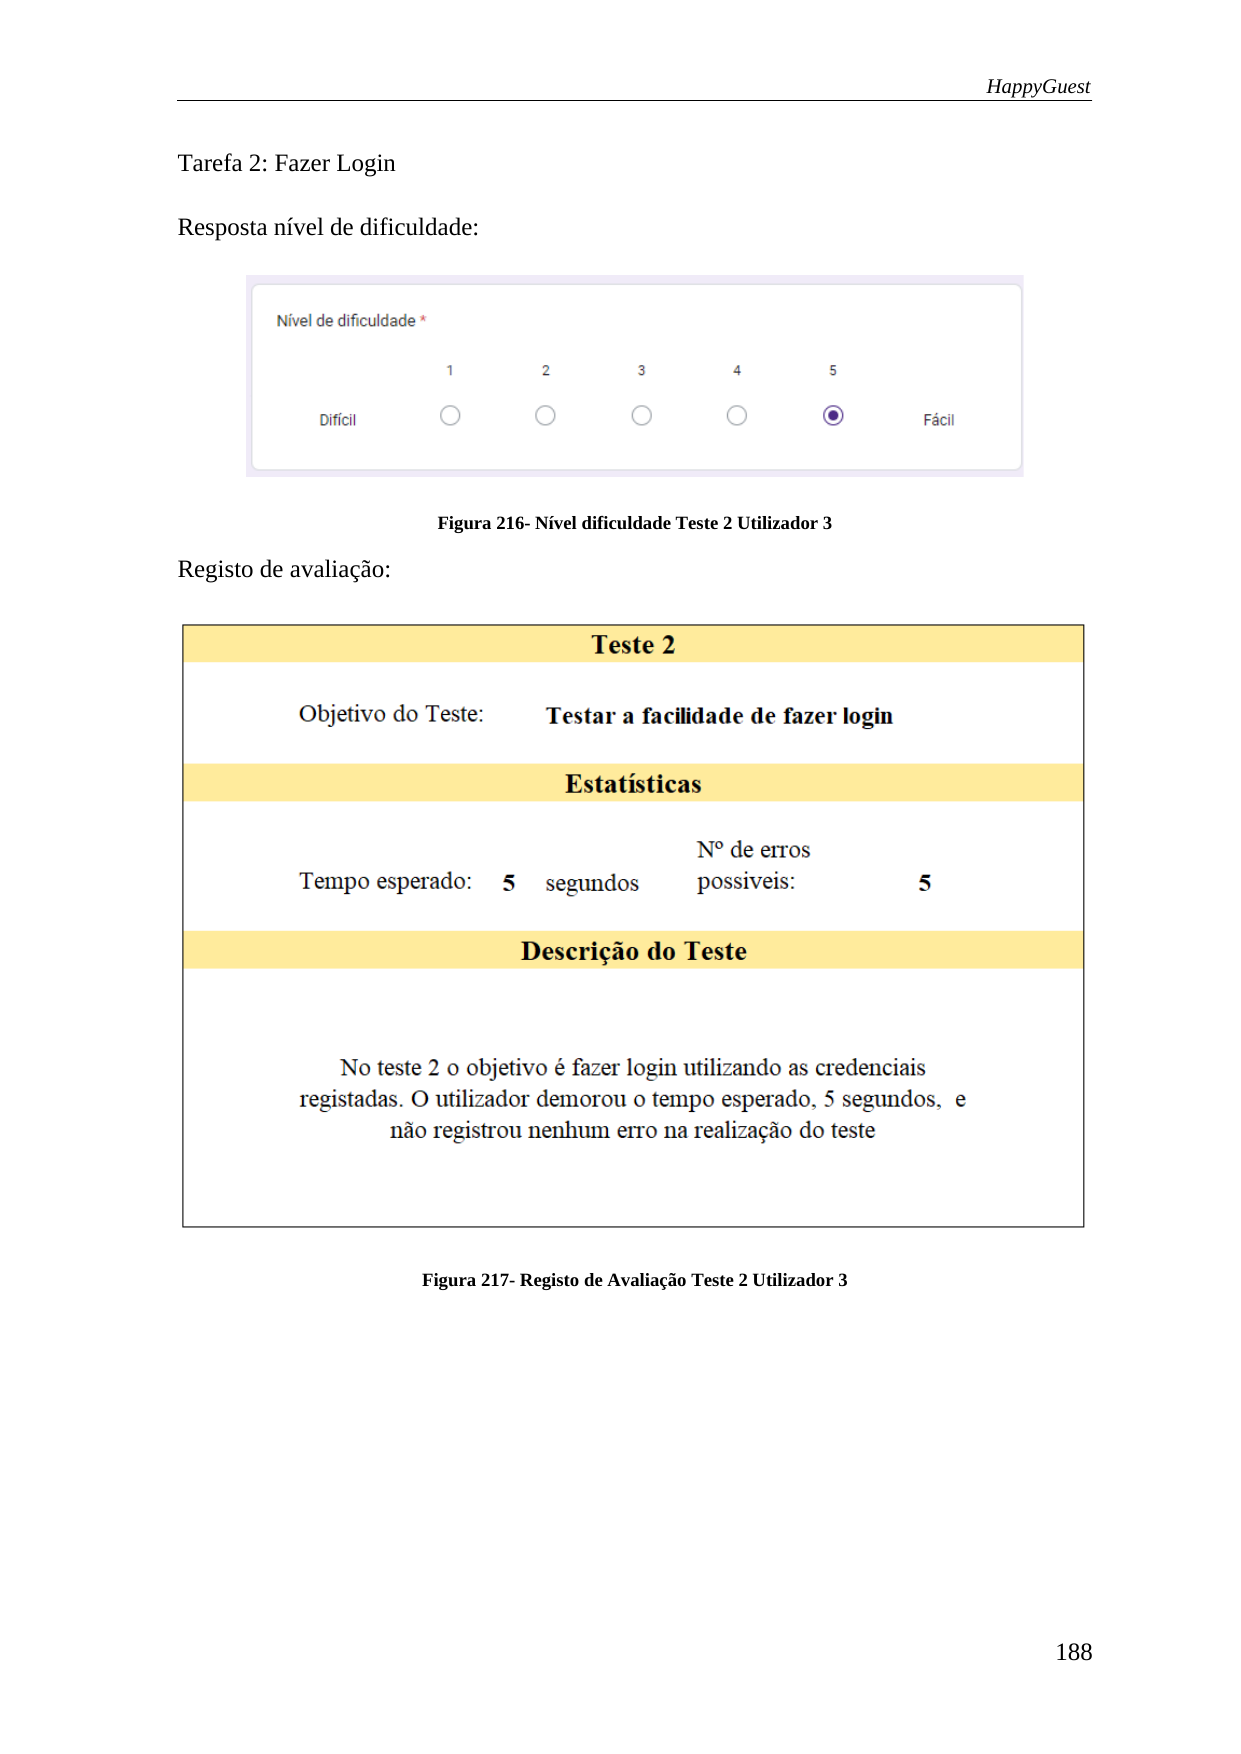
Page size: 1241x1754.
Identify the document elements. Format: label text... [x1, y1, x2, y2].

text Figura 217- Registo de Avaliação Teste 2 Utilizador 3 [177, 1268, 1092, 1290]
text Tarefa 2: Fazer Login [177, 148, 1092, 176]
text Registo de avaliação: [177, 554, 1092, 583]
picture [246, 275, 1024, 477]
picture [177, 618, 1093, 1234]
text Resposta nível de dificuldade: [177, 212, 1092, 240]
text Figura 216- Nível dificuldade Teste 2 Utilizador 3 [177, 512, 1092, 534]
